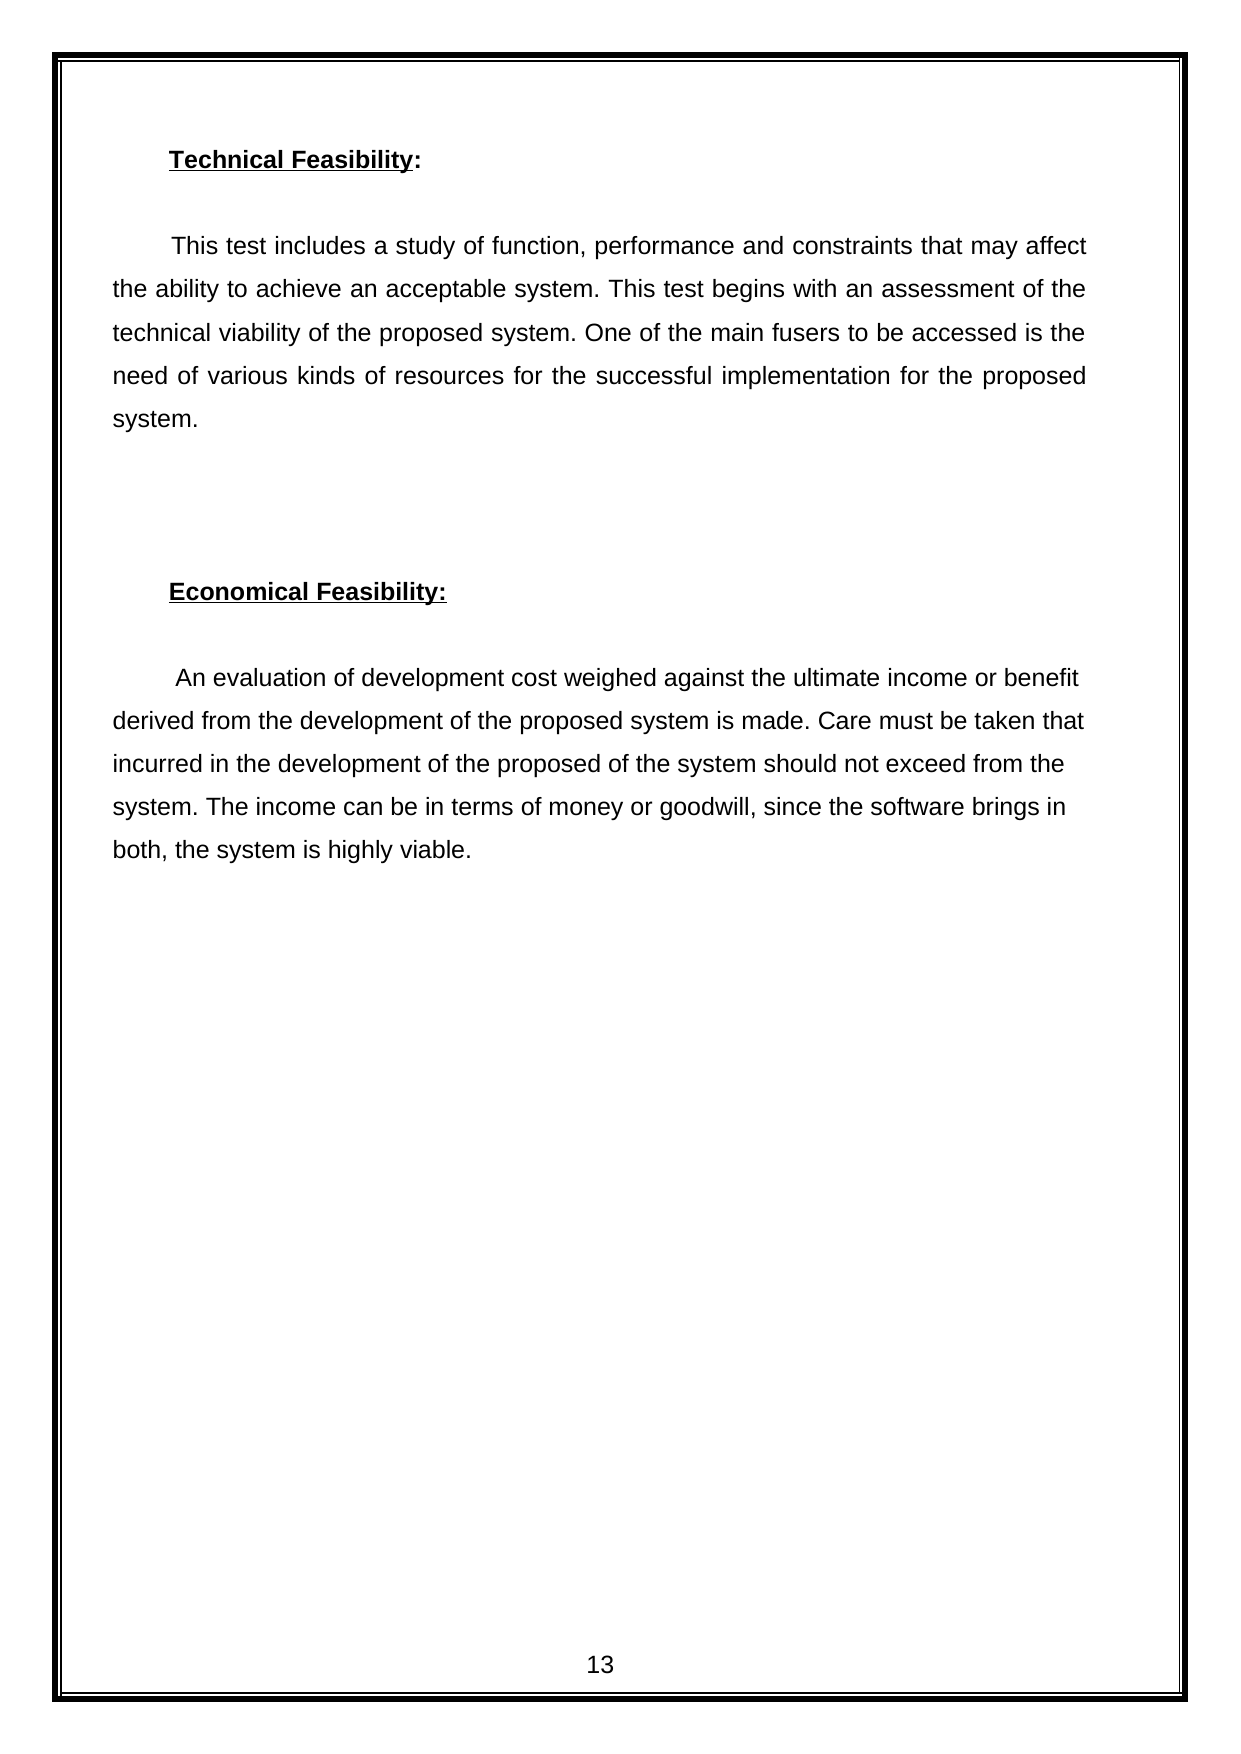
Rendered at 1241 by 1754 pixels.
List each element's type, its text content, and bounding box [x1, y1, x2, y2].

text This test includes a study of function, performance and constraints that may affect the ability to achieve an acceptable system. This test begins with an assessment of the technical viability of the proposed system. One of the main fusers to be accessed is the need of various kinds of resources for the successful implementation for the proposed system. [112, 231, 1088, 433]
text An evaluation of development cost weighed against the ultimate income or benefit derived from the development of the proposed system is made. Care must be taken that incurred in the development of the proposed of the system should not exceed from the system. The income can be in terms of money or goodwill, since the software brings in both, the system is highly viable. [112, 663, 1120, 864]
subtitle Technical Feasibility: [64, 145, 1179, 174]
subtitle Economical Feasibility: [64, 577, 1179, 606]
